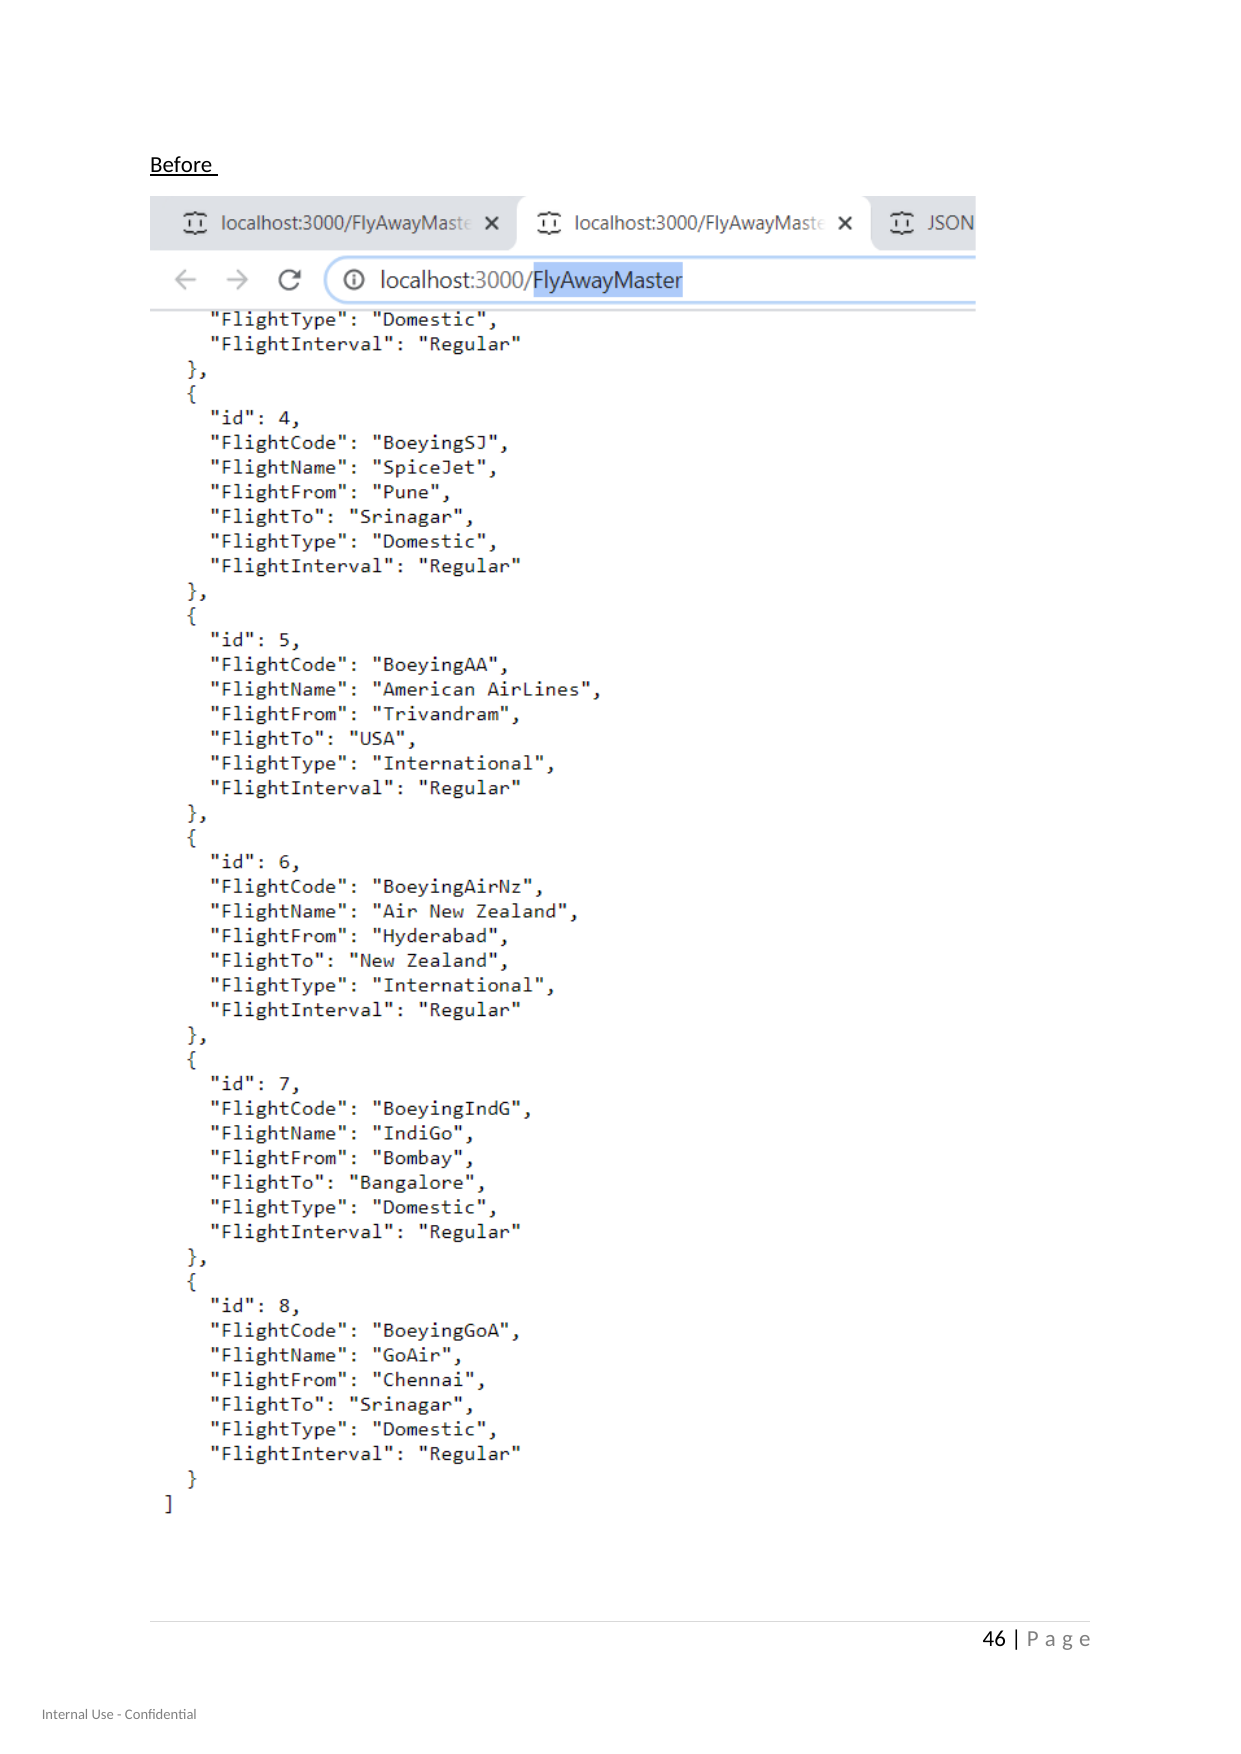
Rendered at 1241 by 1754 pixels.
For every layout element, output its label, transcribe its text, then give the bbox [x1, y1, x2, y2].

picture [150, 196, 976, 1529]
text Before [150, 150, 1090, 178]
